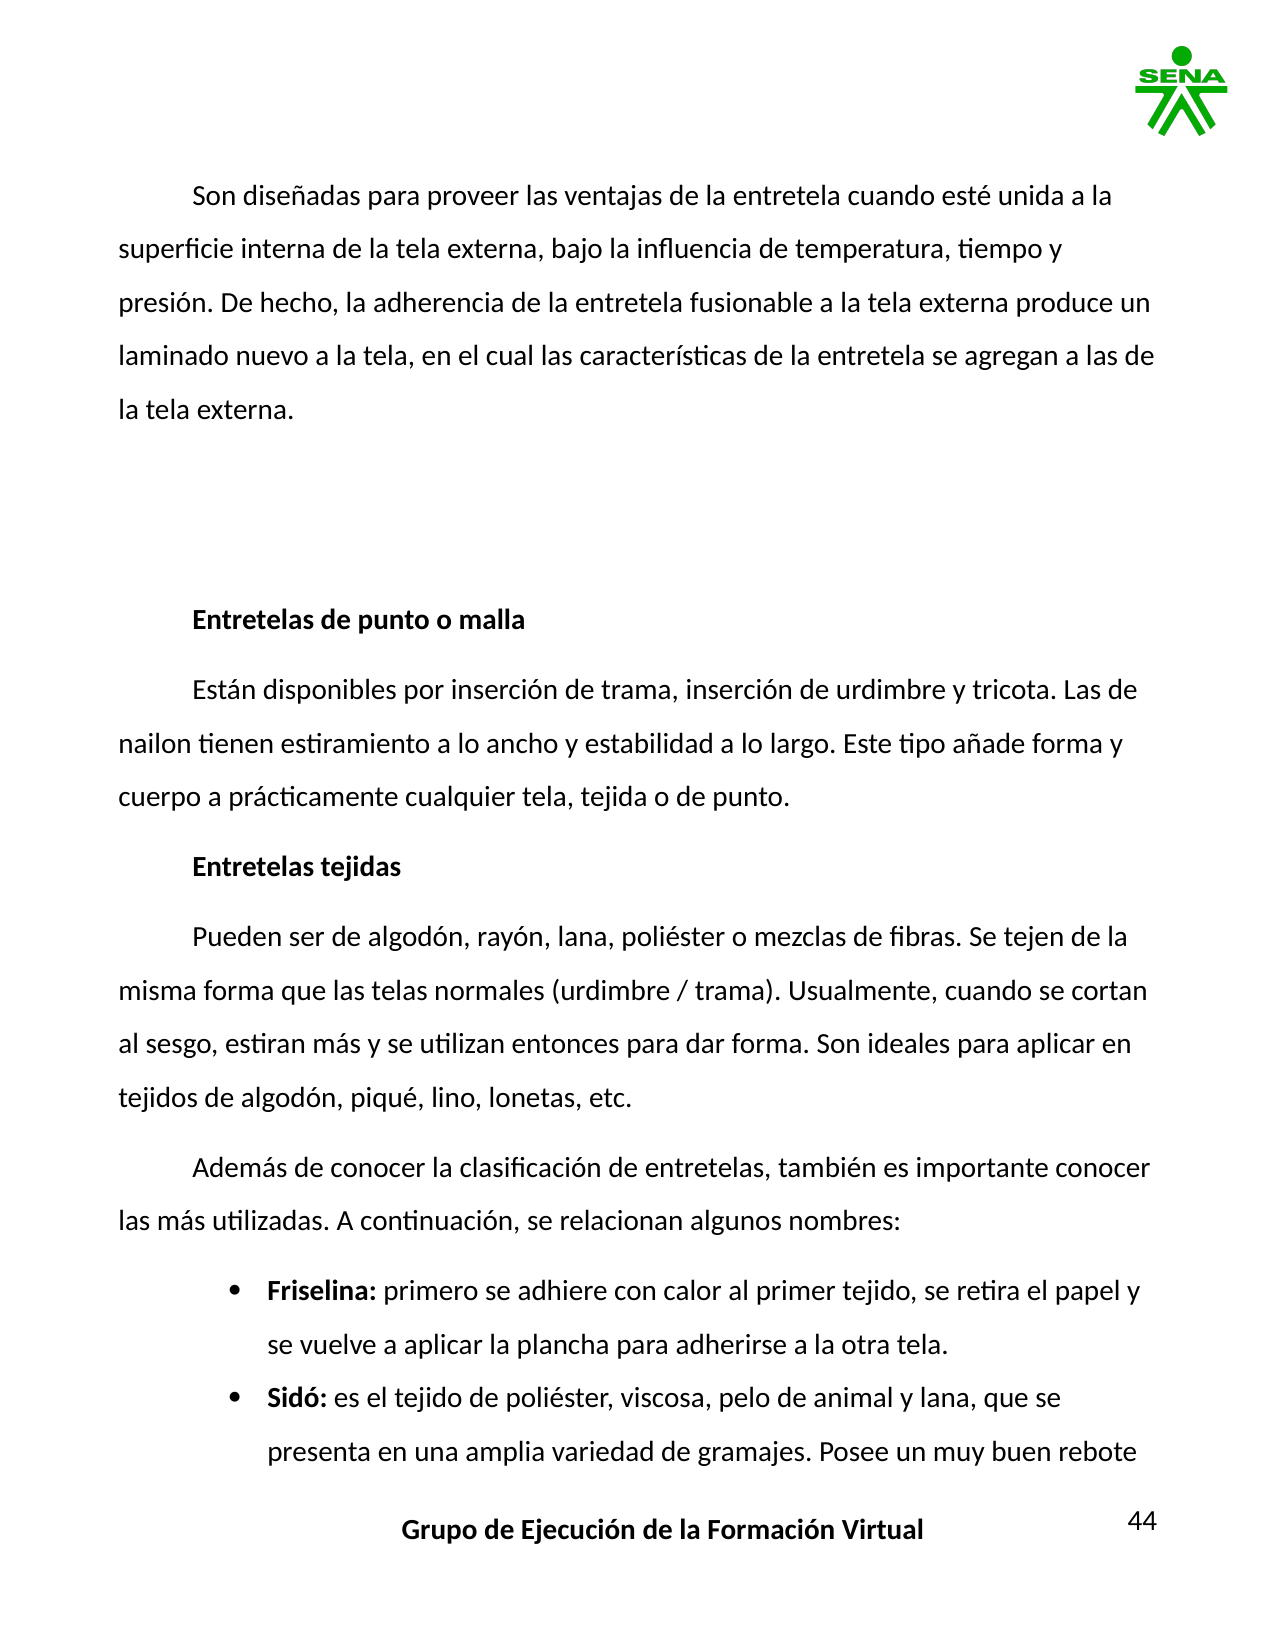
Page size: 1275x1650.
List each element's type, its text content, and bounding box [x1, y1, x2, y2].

text Pueden ser de algodón, rayón, lana, poliéster o mezclas de fibras. Se tejen de la misma forma que las telas normales (urdimbre / trama). Usualmente, cuando se cortan al sesgo, estiran más y se utilizan entonces para dar forma. Son ideales para aplicar en tejidos de algodón, piqué, lino, lonetas, etc. [118, 918, 1157, 1114]
list Friselina: primero se adhiere con calor al primer tejido, se retira el papel y se vuelve a aplicar la plancha para adherirse a la otra tela. [229, 1272, 1157, 1361]
text Son diseñadas para proveer las ventajas de la entretela cuando esté unida a la superficie interna de la tela externa, bajo la influencia de temperatura, tiempo y presión. De hecho, la adherencia de la entretela fusionable a la tela externa produce un laminado nuevo a la tela, en el cual las características de la entretela se agregan a las de la tela externa. [118, 177, 1157, 427]
text Están disponibles por inserción de trama, inserción de urdimbre y tricota. Las de nailon tienen estiramiento a lo ancho y estabilidad a lo largo. Este tipo añade forma y cuerpo a prácticamente cualquier tela, tejida o de punto. [118, 671, 1157, 814]
text Entretelas tejidas [118, 848, 1157, 884]
picture [1135, 46, 1228, 136]
text Además de conocer la clasificación de entretelas, también es importante conocer las más utilizadas. A continuación, se relacionan algunos nombres: [118, 1149, 1157, 1238]
text Entretelas de punto o malla [118, 601, 1157, 637]
